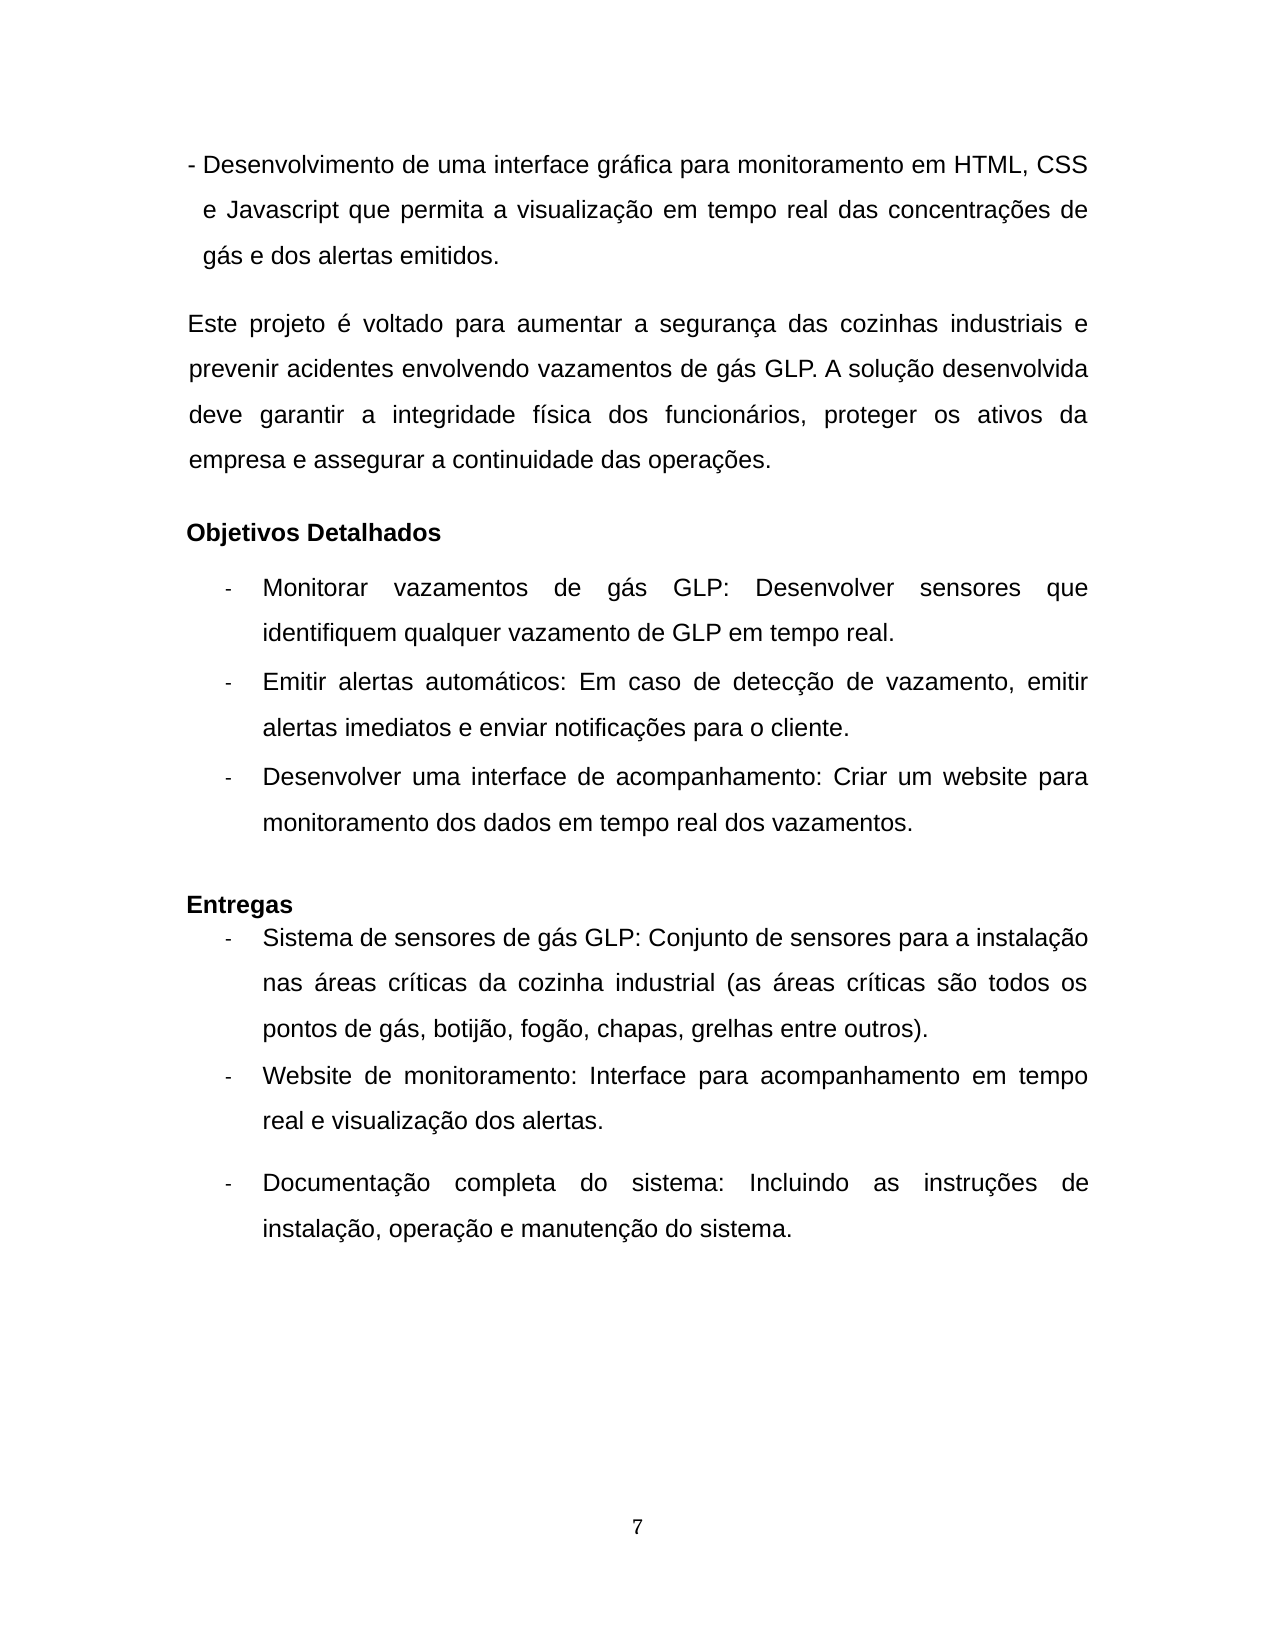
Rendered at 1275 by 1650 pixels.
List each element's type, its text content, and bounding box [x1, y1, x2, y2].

list Website de monitoramento: Interface para acompanhamento em tempo real e visualização dos alertas. [225, 1061, 1089, 1135]
list Monitorar vazamentos de gás GLP: Desenvolver sensores que identifiquem qualquer vazamento de GLP em tempo real. [225, 573, 1089, 647]
list Documentação completa do sistema: Incluindo as instruções de instalação, operação e manutenção do sistema. [225, 1168, 1089, 1243]
subtitle Entregas [186, 889, 1089, 918]
list Sistema de sensores de gás GLP: Conjunto de sensores para a instalação nas áreas críticas da cozinha industrial (as áreas críticas são todos os pontos de gás, botijão, fogão, chapas, grelhas entre outros). [225, 923, 1089, 1043]
list Desenvolver uma interface de acompanhamento: Criar um website para monitoramento dos dados em tempo real dos vazamentos. [225, 762, 1089, 836]
text Este projeto é voltado para aumentar a segurança das cozinhas industriais e prevenir acidentes envolvendo vazamentos de gás GLP. A solução desenvolvida deve garantir a integridade física dos funcionários, proteger os ativos da empresa e assegurar a continuidade das operações. [187, 309, 1089, 474]
list Emitir alertas automáticos: Em caso de detecção de vazamento, emitir alertas imediatos e enviar notificações para o cliente. [225, 667, 1089, 742]
subtitle Objetivos Detalhados [186, 518, 1089, 546]
list Desenvolvimento de uma interface gráfica para monitoramento em HTML, CSS e Javascript que permita a visualização em tempo real das concentrações de gás e dos alertas emitidos. [187, 150, 1089, 269]
